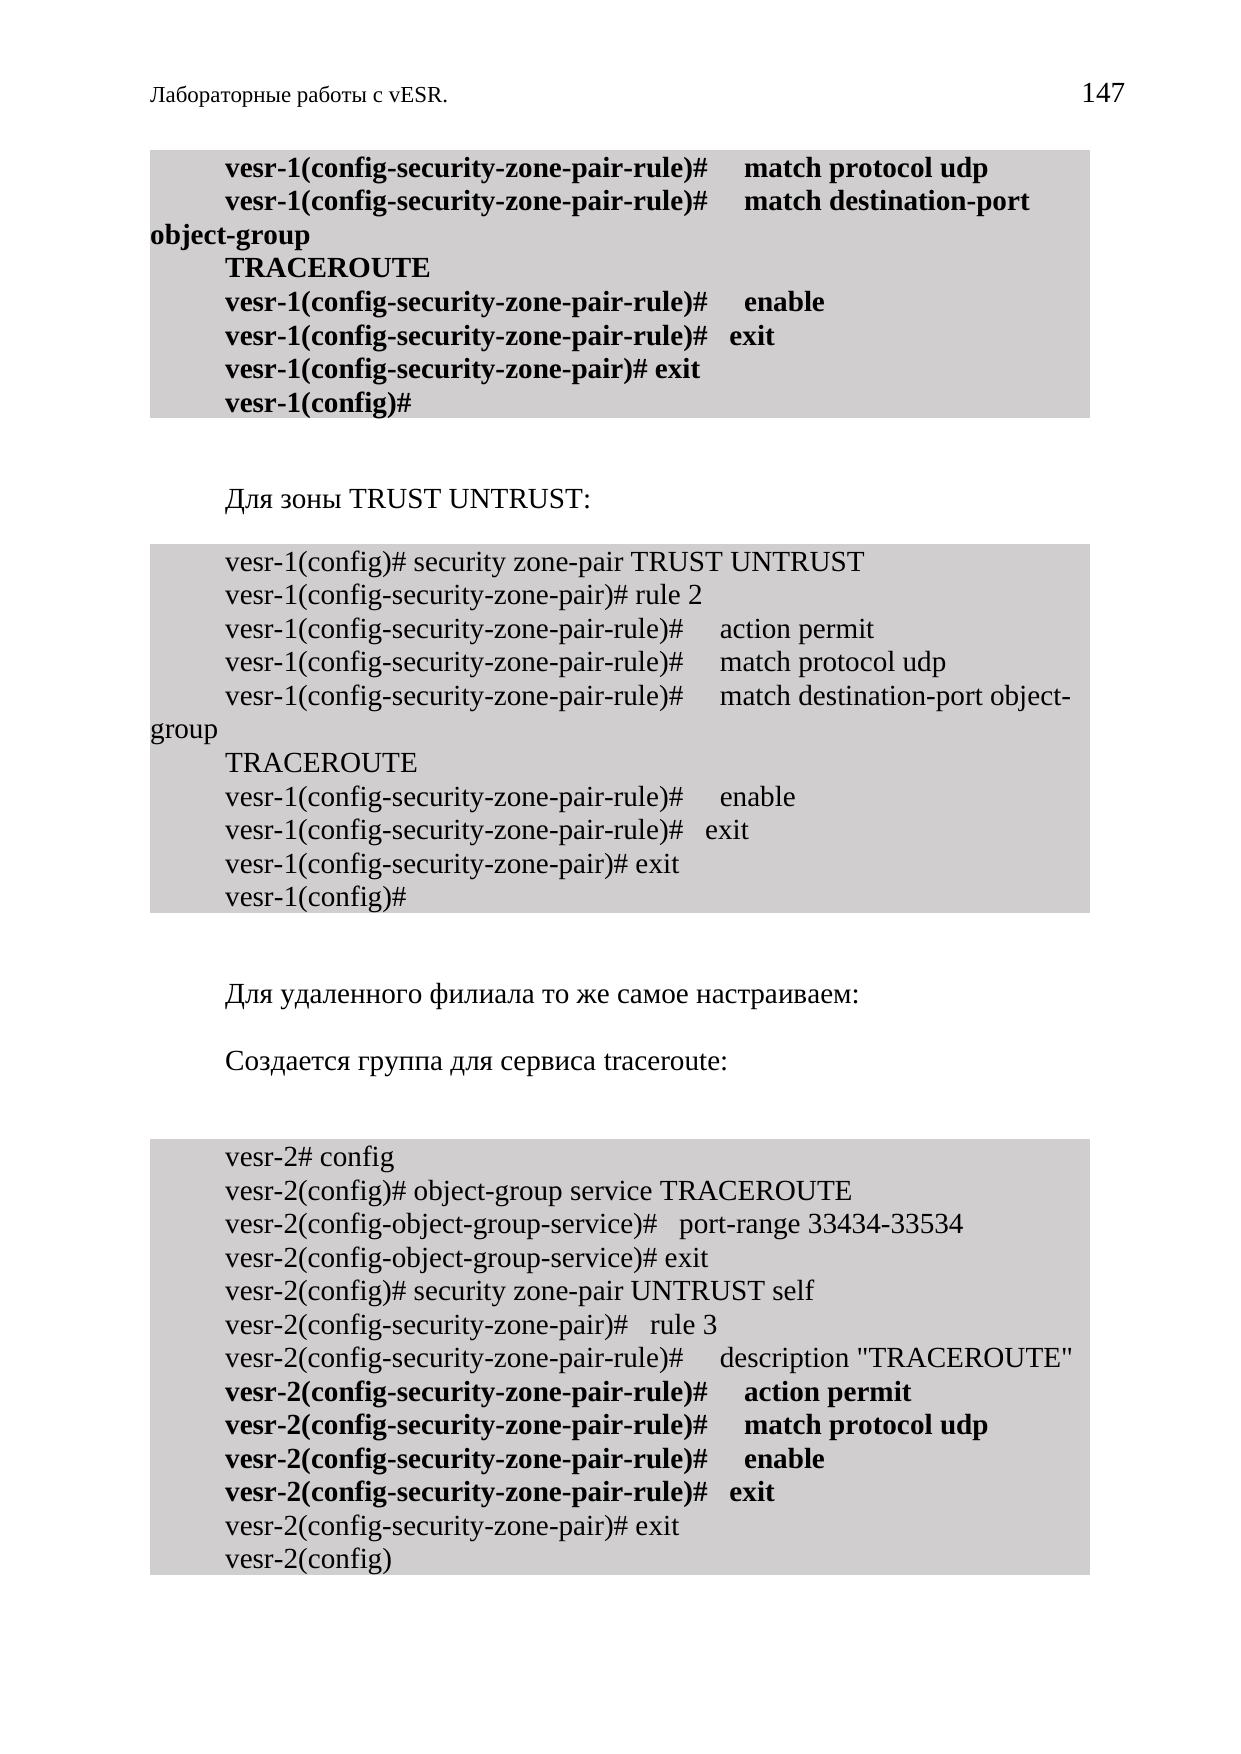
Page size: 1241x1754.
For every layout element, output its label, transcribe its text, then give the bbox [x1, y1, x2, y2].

text vesr-1(config-security-zone-pair-rule)# match protocol udp [150, 150, 1090, 183]
text vesr-2(config-security-zone-pair-rule)# exit [150, 1474, 1090, 1508]
text vesr-2(config-security-zone-pair-rule)# match protocol udp [150, 1407, 1090, 1441]
text vesr-1(config)# security zone-pair TRUST UNTRUST [150, 544, 1090, 577]
text vesr-2(config-object-group-service)# port-range 33434-33534 [150, 1206, 1090, 1240]
text vesr-1(config-security-zone-pair)# exit [150, 846, 1090, 879]
text TRACEROUTE [150, 745, 1090, 779]
text vesr-1(config-security-zone-pair-rule)# enable [150, 779, 1090, 812]
text vesr-1(config-security-zone-pair-rule)# exit [150, 812, 1090, 846]
text vesr-1(config-security-zone-pair-rule)# action permit [150, 611, 1090, 644]
text vesr-1(config-security-zone-pair-rule)# match destination-port object-group [150, 183, 1090, 251]
text vesr-2(config) [150, 1542, 1090, 1575]
text vesr-1(config)# [150, 879, 1090, 913]
text vesr-2# config [150, 1139, 1090, 1173]
text vesr-2(config-security-zone-pair)# exit [150, 1508, 1090, 1542]
text vesr-2(config-security-zone-pair)# rule 3 [150, 1307, 1090, 1340]
text vesr-1(config)# [150, 385, 1090, 418]
text vesr-2(config)# object-group service TRACEROUTE [150, 1173, 1090, 1206]
text vesr-2(config-object-group-service)# exit [150, 1240, 1090, 1273]
text Для удаленного филиала то же самое настраиваем: [150, 976, 1090, 1009]
text Для зоны TRUST UNTRUST: [150, 481, 1090, 515]
text vesr-1(config-security-zone-pair)# rule 2 [150, 577, 1090, 611]
text vesr-1(config-security-zone-pair-rule)# match destination-port object-group [150, 678, 1090, 745]
text vesr-1(config-security-zone-pair-rule)# enable [150, 284, 1090, 318]
text TRACEROUTE [150, 251, 1090, 284]
text vesr-2(config-security-zone-pair-rule)# action permit [150, 1374, 1090, 1407]
text vesr-1(config-security-zone-pair-rule)# exit [150, 318, 1090, 351]
text vesr-1(config-security-zone-pair)# exit [150, 351, 1090, 385]
text vesr-1(config-security-zone-pair-rule)# match protocol udp [150, 644, 1090, 678]
text vesr-2(config-security-zone-pair-rule)# description "TRACEROUTE" [150, 1340, 1090, 1374]
text vesr-2(config)# security zone-pair UNTRUST self [150, 1273, 1090, 1307]
text Создается группа для сервиса traceroute: [150, 1043, 1090, 1076]
text vesr-2(config-security-zone-pair-rule)# enable [150, 1441, 1090, 1474]
